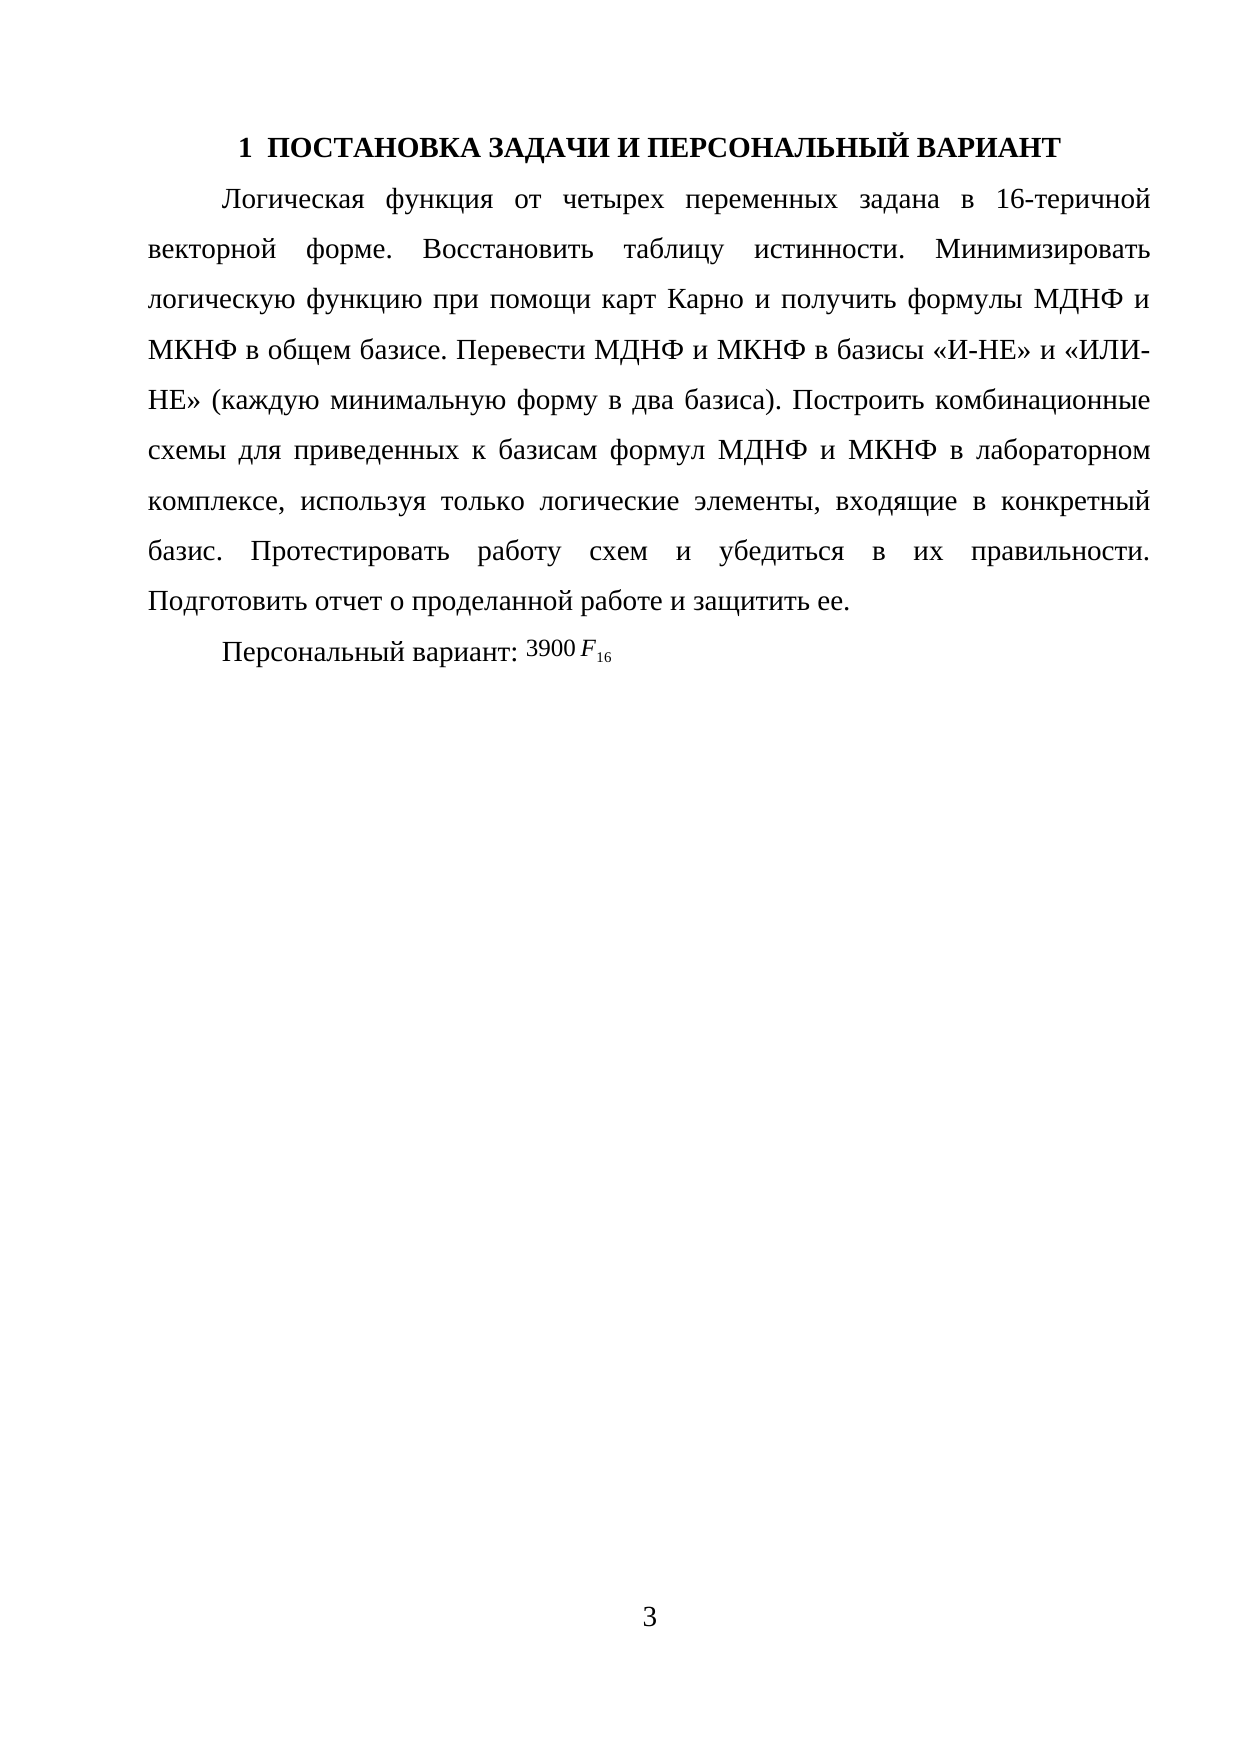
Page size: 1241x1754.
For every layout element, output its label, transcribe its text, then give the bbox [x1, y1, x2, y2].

text Логическая функция от четырех переменных задана в 16-теричной векторной форме. Восстановить таблицу истинности. Минимизировать логическую функцию при помощи карт Карно и получить формулы МДНФ и МКНФ в общем базисе. Перевести МДНФ и МКНФ в базисы «И-НЕ» и «ИЛИ-НЕ» (каждую минимальную форму в два базиса). Построить комбинационные схемы для приведенных к базисам формул МДНФ и МКНФ в лабораторном комплексе, используя только логические элементы, входящие в конкретный базис. Протестировать работу схем и убедиться в их правильности. Подготовить отчет о проделанной работе и защитить ее. [148, 181, 1152, 617]
text Персональный вариант: [148, 634, 1152, 667]
text 1 ПОСТАНОВКА ЗАДАЧИ И ПЕРСОНАЛЬНЫЙ ВАРИАНТ [148, 131, 1152, 164]
